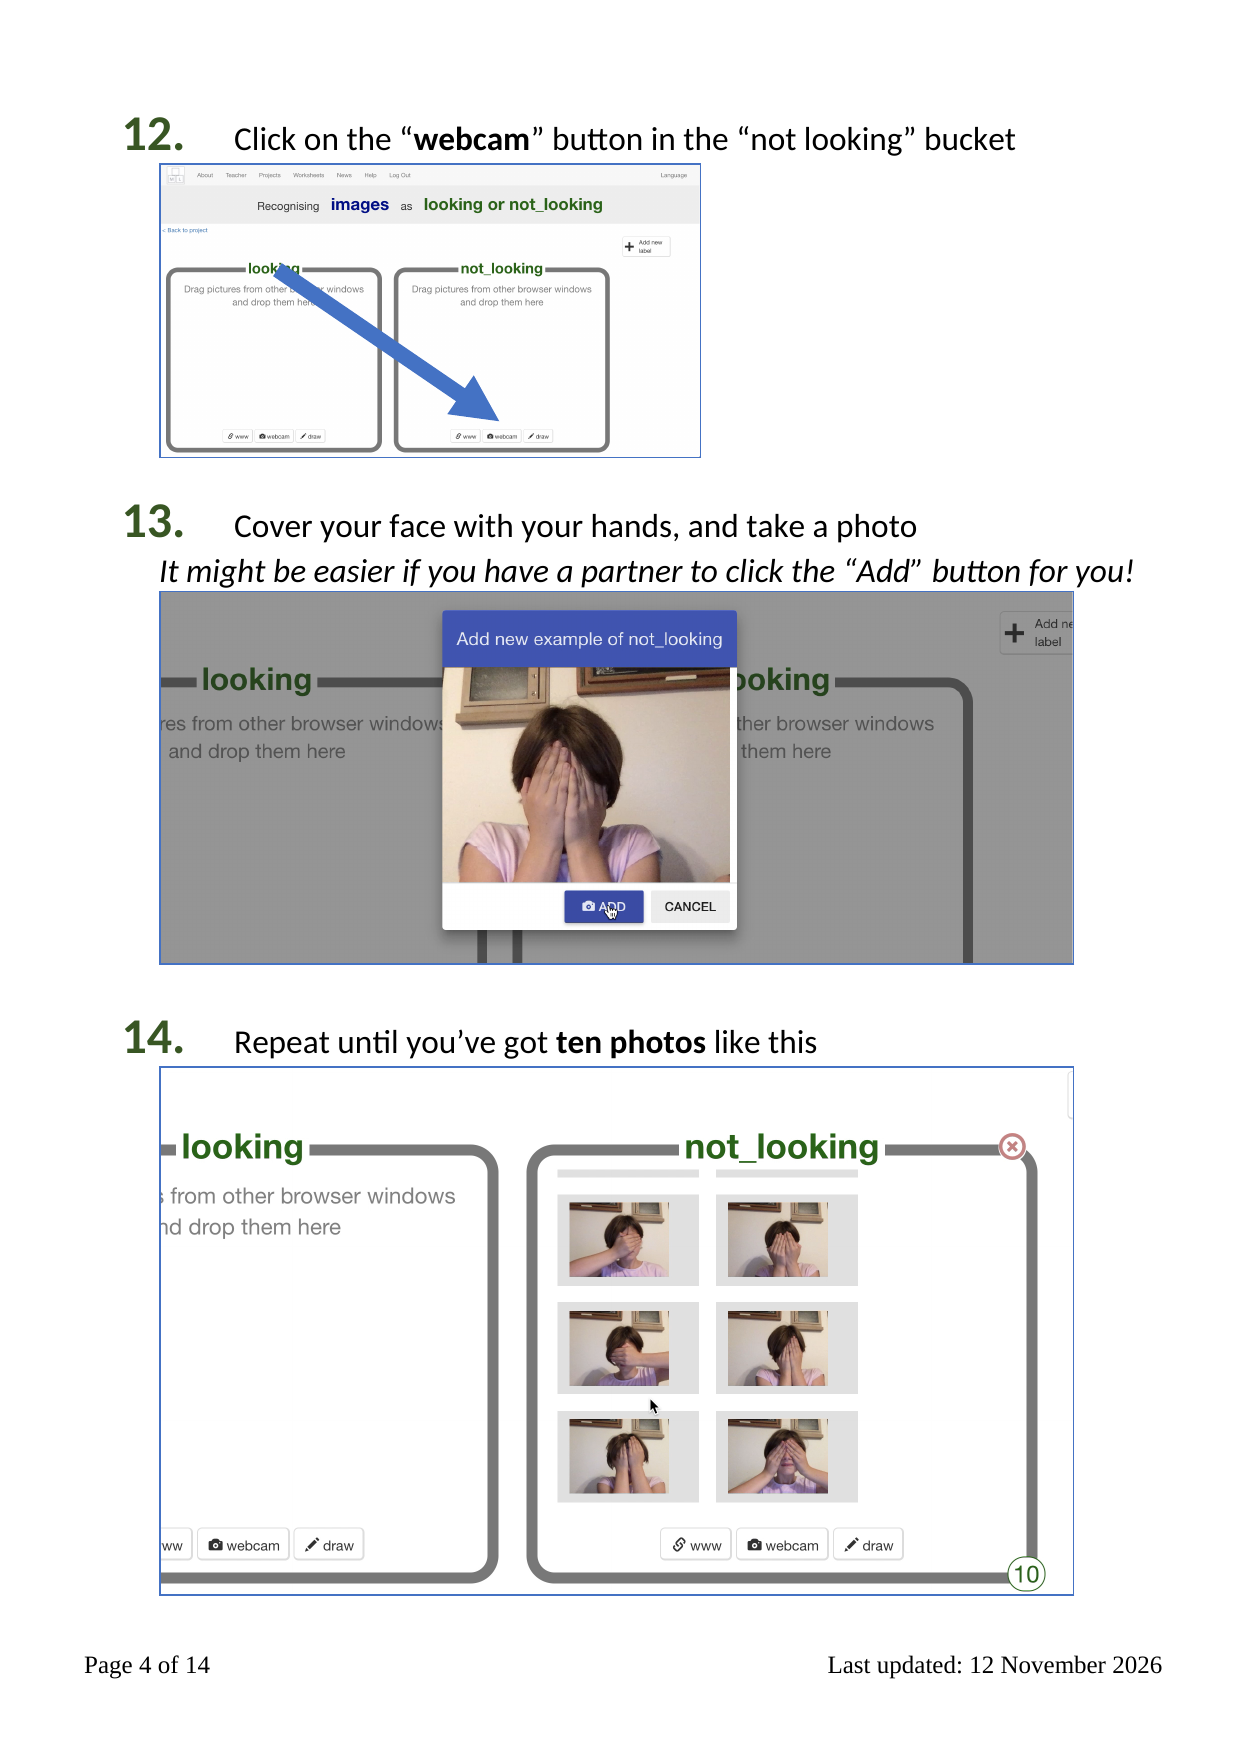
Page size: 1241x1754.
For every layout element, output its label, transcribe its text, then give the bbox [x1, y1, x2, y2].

picture [161, 165, 700, 457]
picture [161, 592, 1073, 963]
picture [161, 1068, 1073, 1594]
